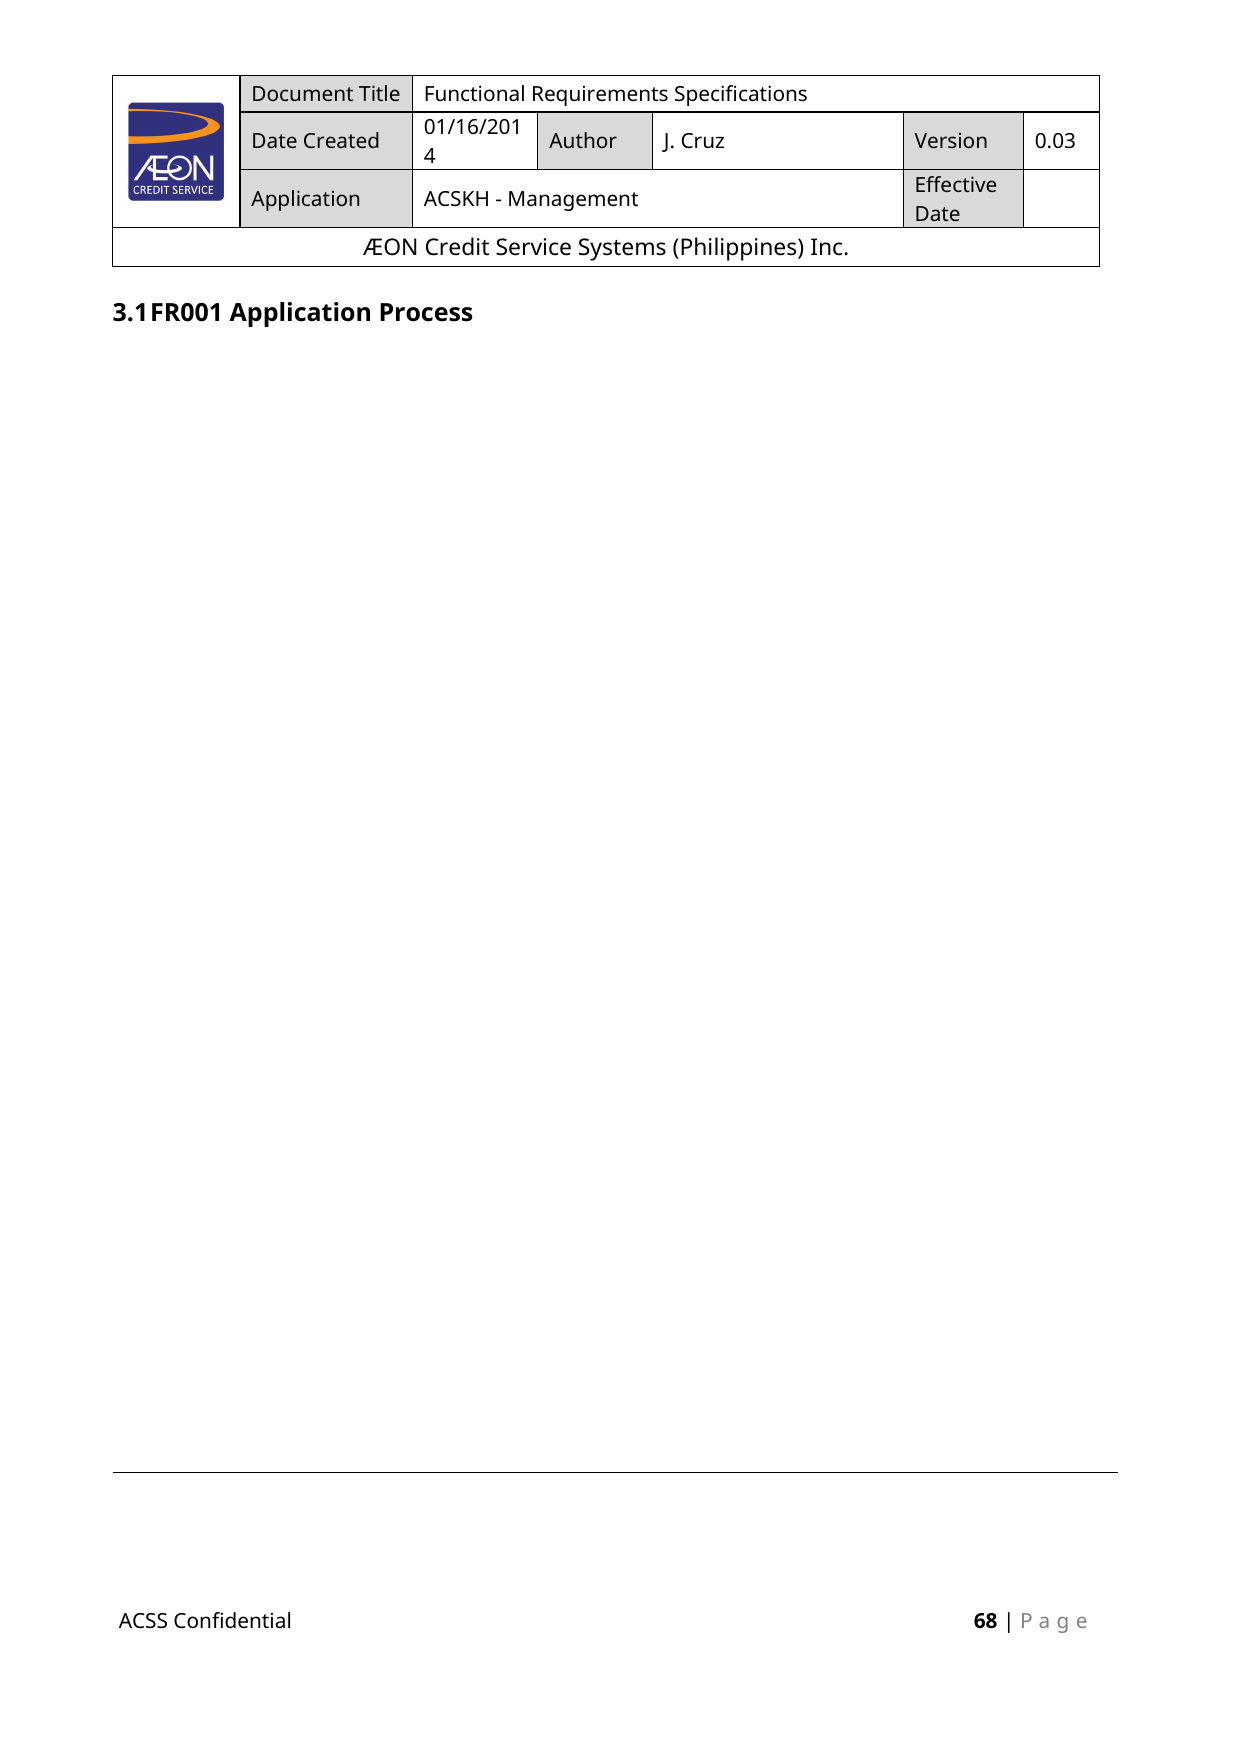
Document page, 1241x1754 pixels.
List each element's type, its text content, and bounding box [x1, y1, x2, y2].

subtitle FR001 Application Process [112, 295, 1099, 329]
picture [123, 97, 229, 206]
